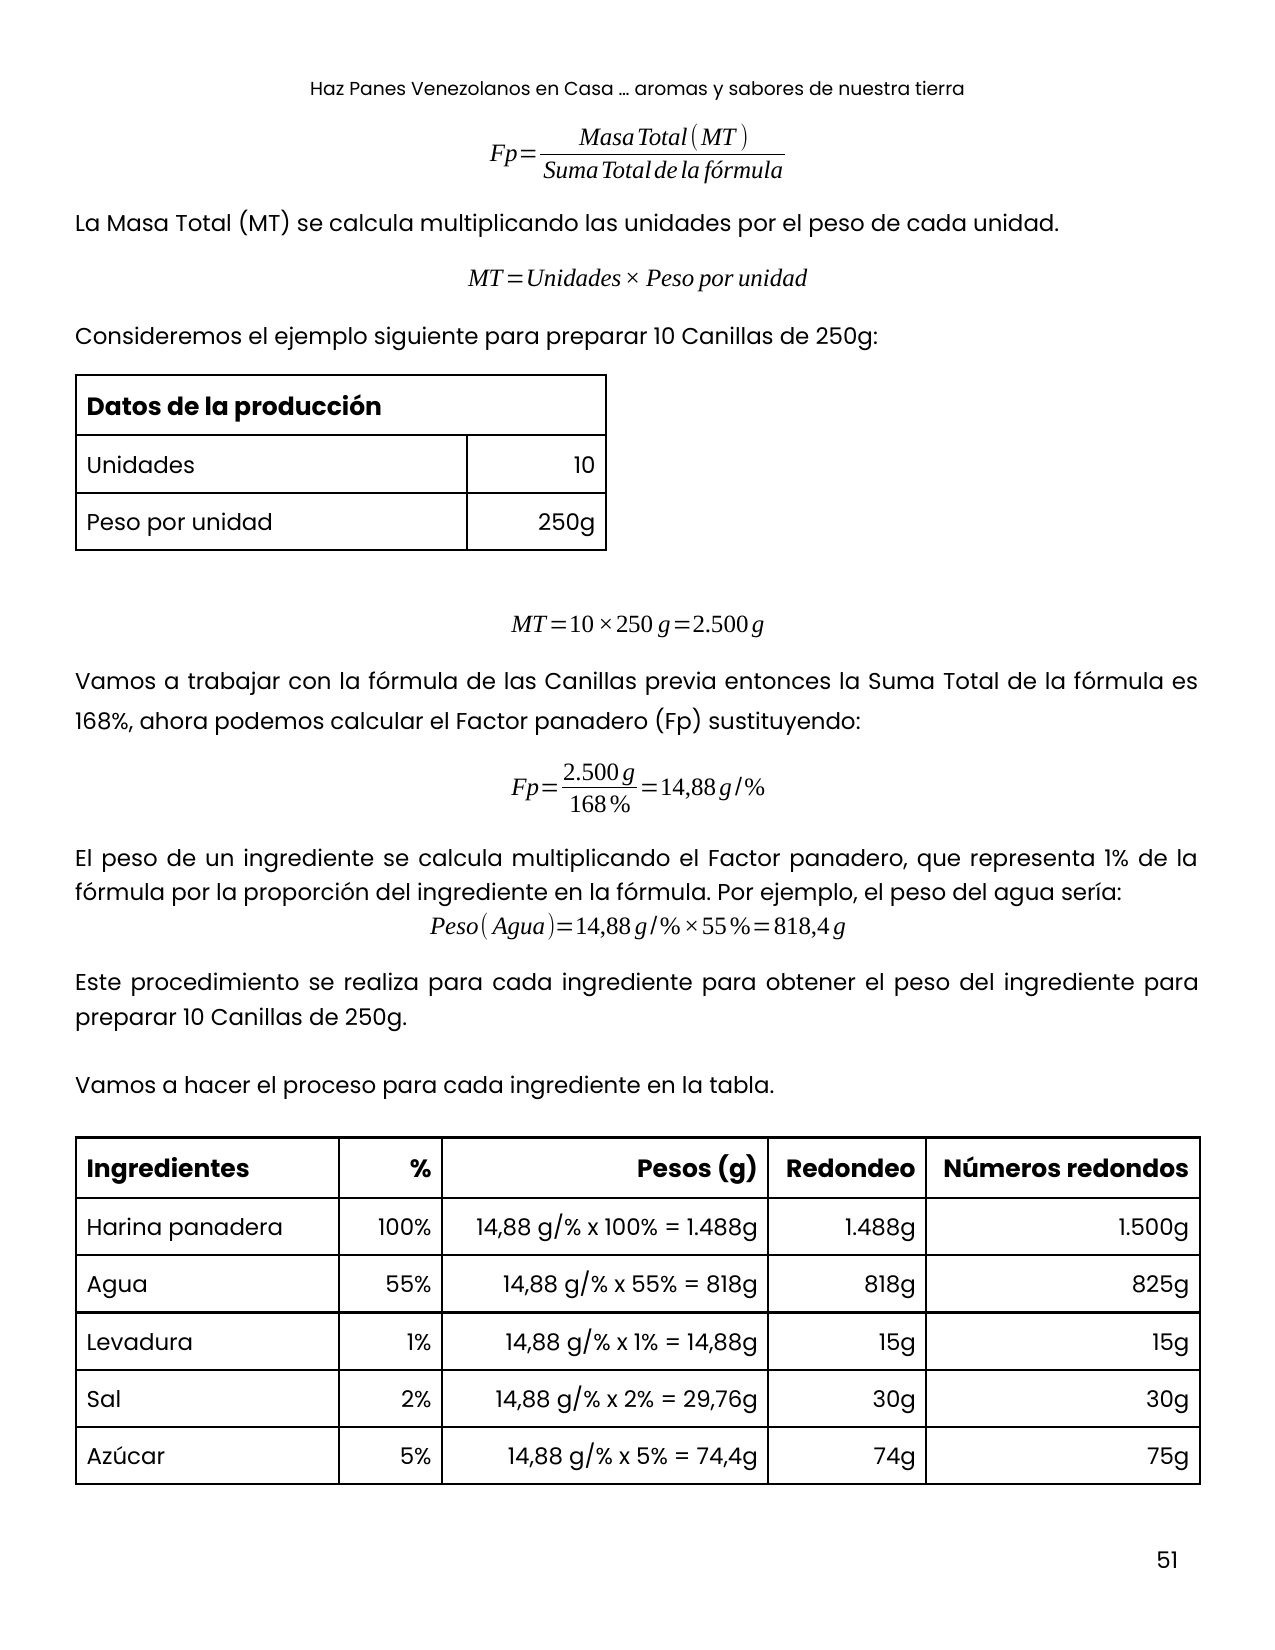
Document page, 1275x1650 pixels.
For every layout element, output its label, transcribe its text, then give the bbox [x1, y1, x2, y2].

text Consideremos el ejemplo siguiente para preparar 10 Canillas de 250g: [75, 318, 1200, 352]
table_cell Azúcar [77, 1428, 338, 1483]
table_cell 14,88 g/% x 2% = 29,76g [443, 1371, 767, 1426]
table_cell 1.488g [769, 1199, 925, 1254]
table_cell 74g [769, 1428, 925, 1483]
table_cell 75g [927, 1428, 1199, 1483]
table_header % [340, 1139, 441, 1197]
text Vamos a trabajar con la fórmula de las Canillas previa entonces la Suma Total de la fórmula es 168%, ahora podemos calcular el Factor panadero (Fp) sustituyendo: [75, 663, 1200, 737]
table_cell 15g [769, 1314, 925, 1369]
table_cell 2% [340, 1371, 441, 1426]
text El peso de un ingrediente se calcula multiplicando el Factor panadero, que representa 1% de la fórmula por la proporción del ingrediente en la fórmula. Por ejemplo, el peso del agua sería: [75, 839, 1200, 908]
table_cell 14,88 g/% x 100% = 1.488g [443, 1199, 767, 1254]
table_cell 30g [769, 1371, 925, 1426]
text Vamos a hacer el proceso para cada ingrediente en la tabla. [75, 1068, 1200, 1102]
table_cell Levadura [77, 1314, 338, 1369]
table_cell Unidades [77, 436, 466, 492]
table_cell 100% [340, 1199, 441, 1254]
table_cell 818g [769, 1256, 925, 1311]
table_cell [443, 1428, 767, 1483]
table_cell 14,88 g/% x 1% = 14,88g [443, 1314, 767, 1369]
table_header Números redondos [927, 1139, 1199, 1197]
table_cell Harina panadera [77, 1199, 338, 1254]
table_cell Agua [77, 1256, 338, 1311]
table_cell 825g [927, 1256, 1199, 1311]
table_cell 1.500g [927, 1199, 1199, 1254]
text La Masa Total (MT) se calcula multiplicando las unidades por el peso de cada unidad. [75, 205, 1200, 240]
table_cell 5% [340, 1428, 441, 1483]
table_cell Sal [77, 1371, 338, 1426]
table_header Datos de la producción [77, 376, 605, 434]
text Este procedimiento se realiza para cada ingrediente para obtener el peso del ingrediente para preparar 10 Canillas de 250g. [75, 964, 1200, 1033]
table_cell 250g [468, 494, 605, 549]
table_cell 30g [927, 1371, 1199, 1426]
table_cell 14,88 g/% x 55% = 818g [443, 1256, 767, 1311]
table_cell 15g [927, 1314, 1199, 1369]
table_cell 1% [340, 1314, 441, 1369]
table_header Redondeo [769, 1139, 925, 1197]
table_header Ingredientes [77, 1139, 338, 1197]
table_cell Peso por unidad [77, 494, 466, 549]
table_cell 10 [468, 436, 605, 492]
table_cell 55% [340, 1256, 441, 1311]
table_header Pesos (g) [443, 1139, 767, 1197]
